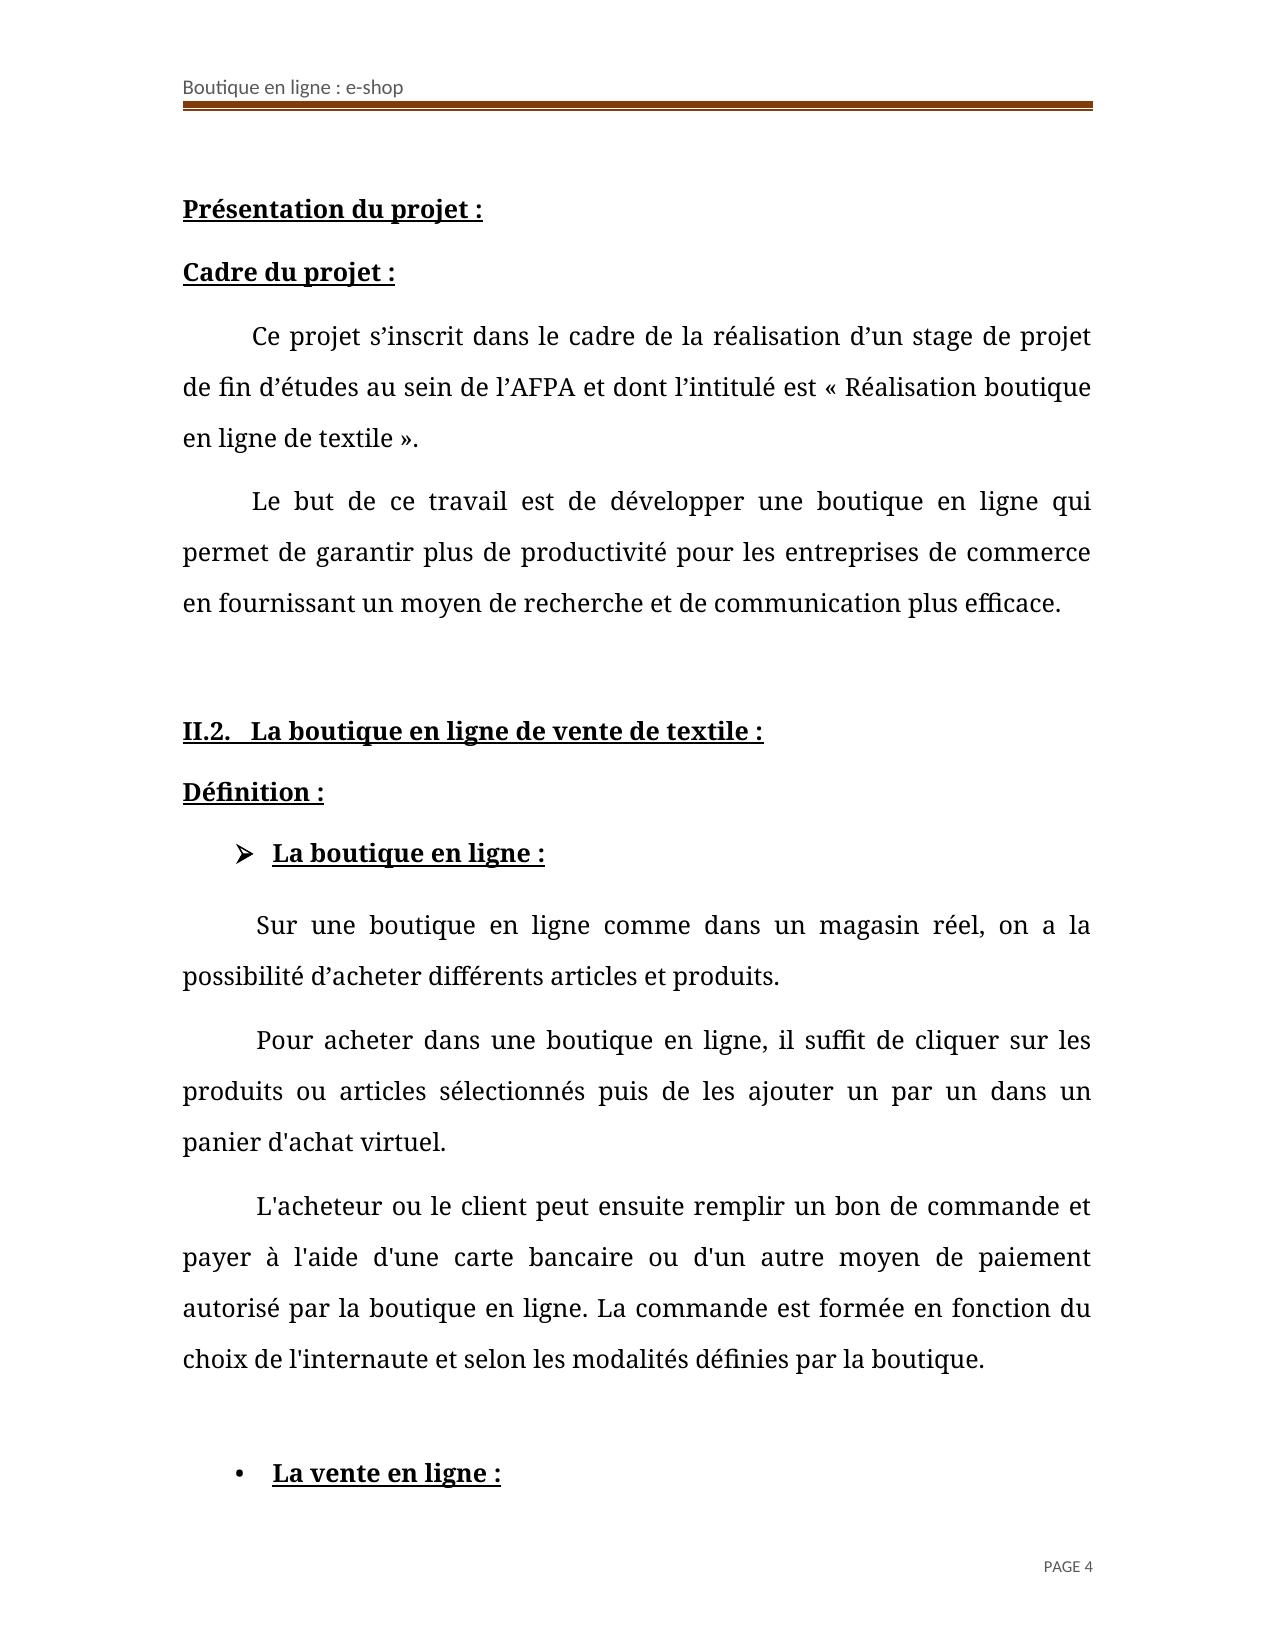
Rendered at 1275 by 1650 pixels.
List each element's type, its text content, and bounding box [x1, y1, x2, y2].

text L'acheteur ou le client peut ensuite remplir un bon de commande et payer à l'aide d'une carte bancaire ou d'un autre moyen de paiement autorisé par la boutique en ligne. La commande est formée en fonction du choix de l'internaute et selon les modalités définies par la boutique. [182, 1188, 1093, 1375]
text Présentation du projet : [182, 191, 1093, 225]
text Définition : [182, 774, 1093, 809]
text Pour acheter dans une boutique en ligne, il suffit de cliquer sur les produits ou articles sélectionnés puis de les ajouter un par un dans un panier d'achat virtuel. [182, 1022, 1093, 1159]
list La boutique en ligne : [235, 836, 1093, 870]
text Sur une boutique en ligne comme dans un magasin réel, on a la possibilité d’acheter différents articles et produits. [182, 908, 1093, 993]
text Ce projet s’inscrit dans le cadre de la réalisation d’un stage de projet de fin d’études au sein de l’AFPA et dont l’intitulé est « Réalisation boutique en ligne de textile ». [182, 318, 1093, 454]
text Le but de ce travail est de développer une boutique en ligne qui permet de garantir plus de productivité pour les entreprises de commerce en fournissant un moyen de recherche et de communication plus efficace. [182, 484, 1093, 620]
list La vente en ligne : [235, 1456, 1093, 1490]
text II.2. La boutique en ligne de vente de textile : [182, 713, 1093, 747]
text Cadre du projet : [182, 255, 1093, 289]
